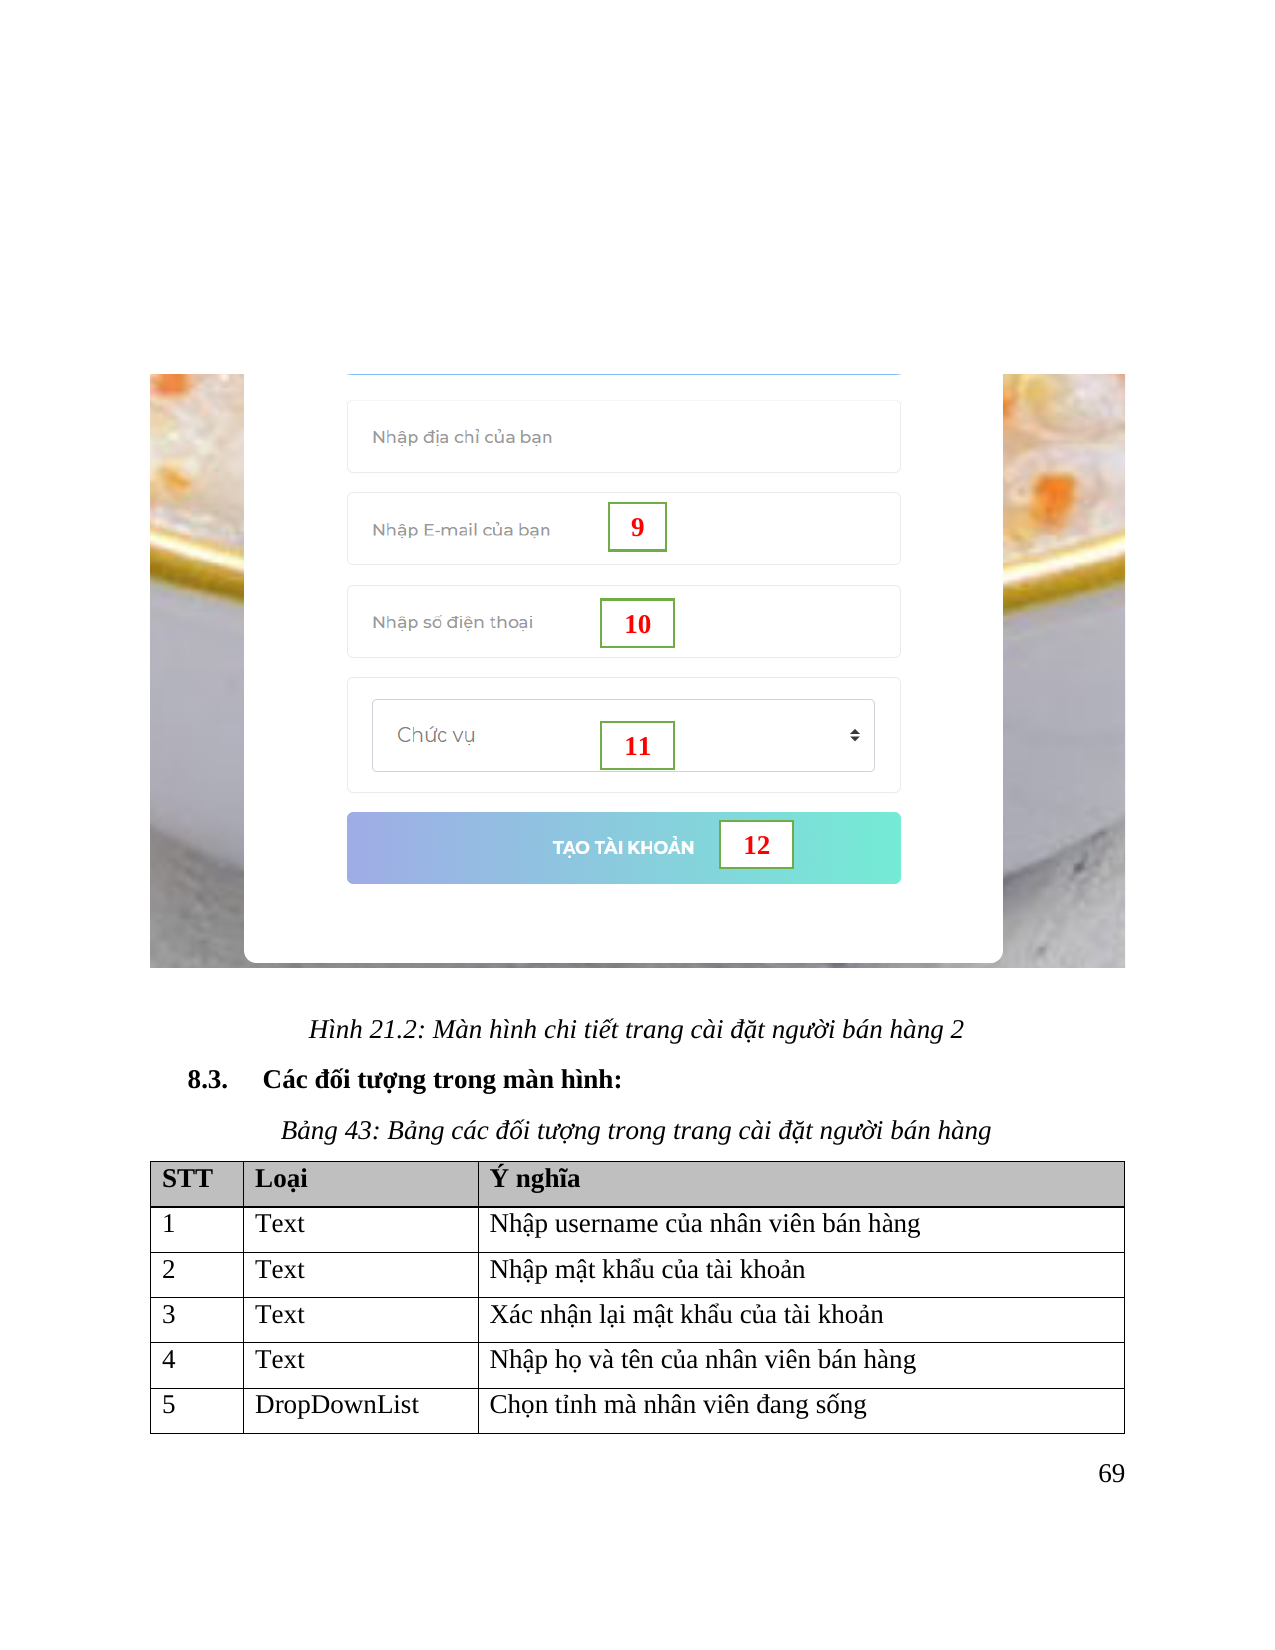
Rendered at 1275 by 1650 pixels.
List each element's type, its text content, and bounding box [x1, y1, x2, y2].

table_header Loại [244, 1162, 478, 1206]
table_cell 3 [151, 1298, 243, 1342]
table_cell 1 [151, 1208, 243, 1252]
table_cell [244, 1389, 478, 1433]
table_cell 4 [151, 1343, 243, 1388]
table_cell 2 [151, 1253, 243, 1297]
picture [150, 374, 1125, 968]
table_cell Nhập mật khẩu của tài khoản [479, 1253, 1124, 1297]
subtitle Hình 21.2: Màn hình chi tiết trang cài đặt người bán hàng 2 [150, 968, 1125, 1044]
table_cell Xác nhận lại mật khẩu của tài khoản [479, 1298, 1124, 1342]
table_cell Nhập username của nhân viên bán hàng [479, 1208, 1124, 1252]
table_cell Nhập họ và tên của nhân viên bán hàng [479, 1343, 1124, 1388]
table_cell Text [244, 1298, 478, 1342]
table_header STT [151, 1162, 243, 1206]
subtitle Bảng 43: Bảng các đối tượng trong trang cài đặt người bán hàng [150, 1114, 1125, 1146]
subtitle Các đối tượng trong màn hình: [187, 1063, 1125, 1095]
table_cell Text [244, 1253, 478, 1297]
table_cell Text [244, 1343, 478, 1388]
table_header Ý nghĩa [479, 1162, 1124, 1206]
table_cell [479, 1389, 1124, 1433]
table_cell 5 [151, 1389, 243, 1433]
table_cell Text [244, 1208, 478, 1252]
